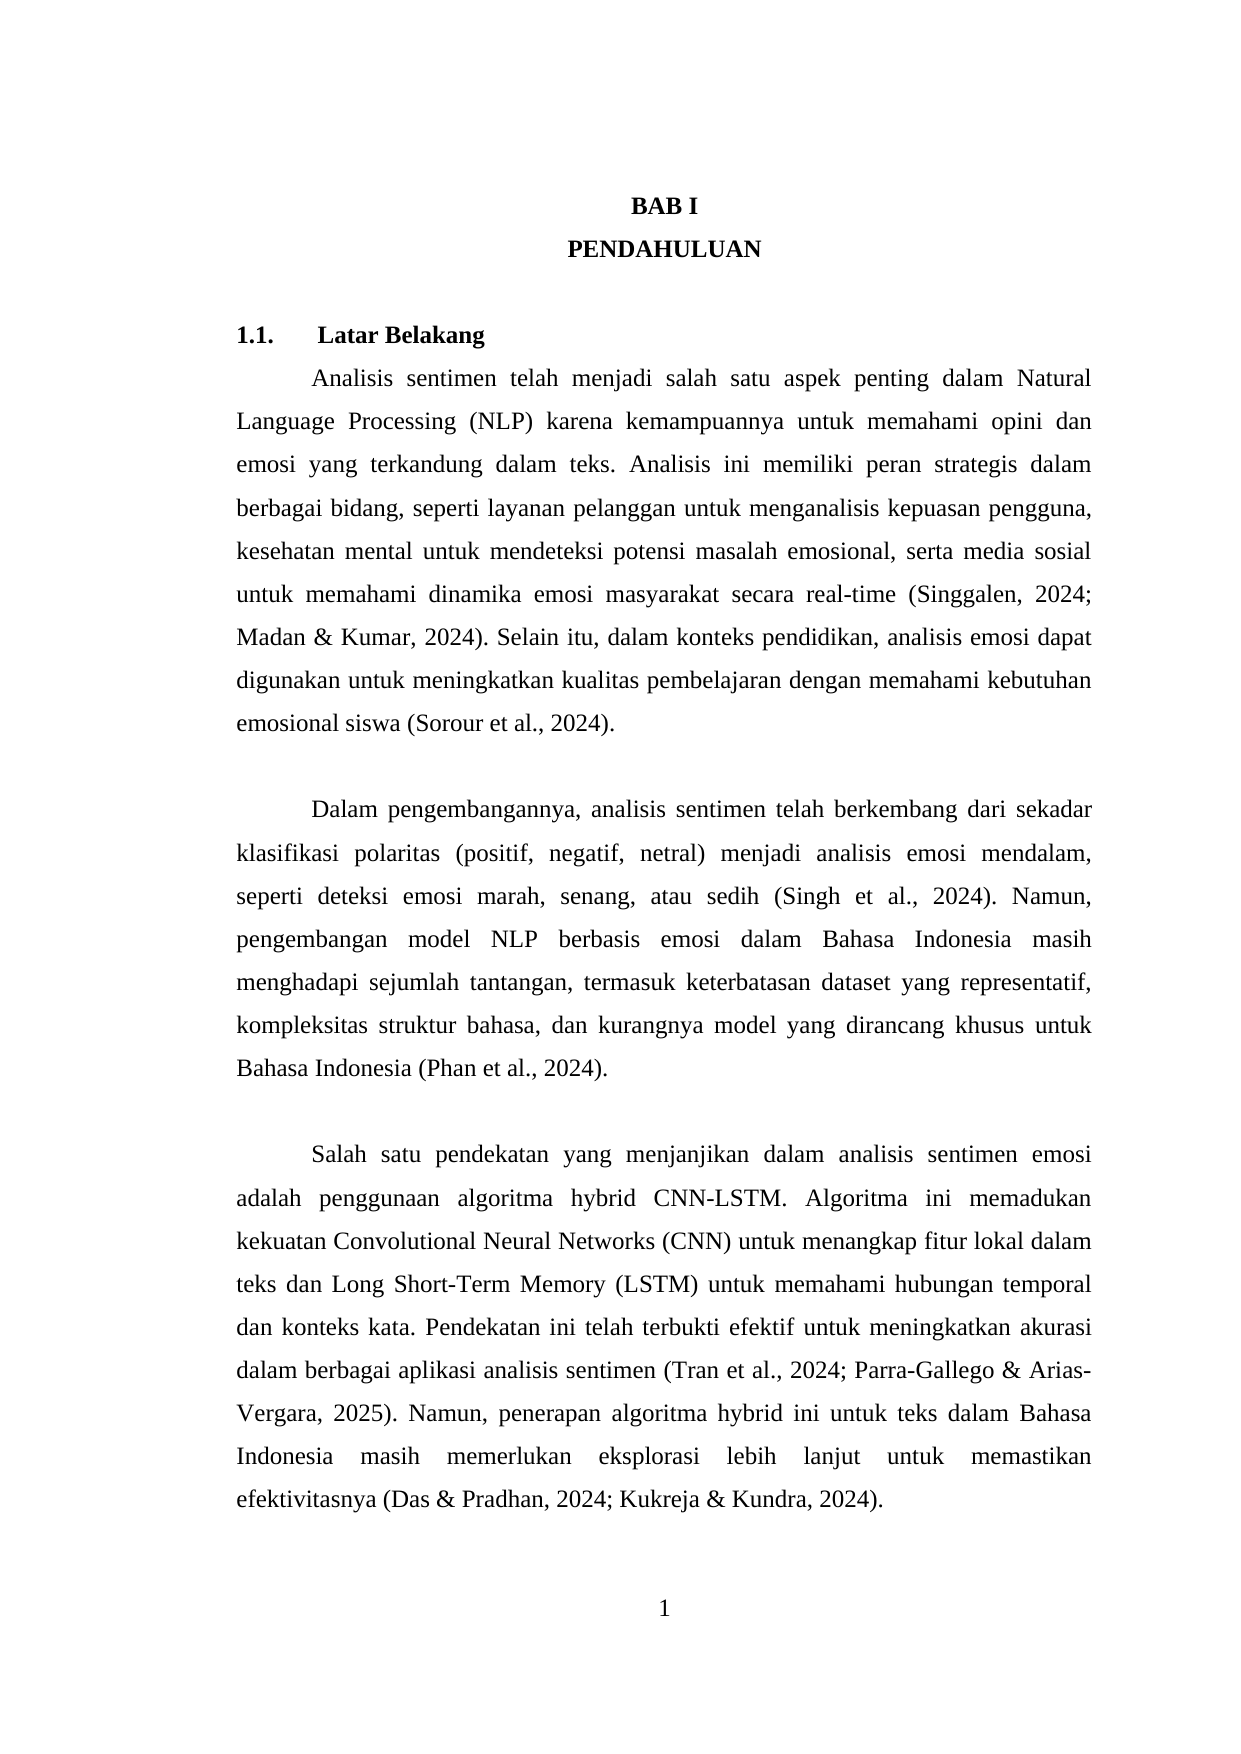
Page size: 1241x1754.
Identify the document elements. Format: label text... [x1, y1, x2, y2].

text Analisis sentimen telah menjadi salah satu aspek penting dalam Natural Language Processing (NLP) karena kemampuannya untuk memahami opini dan emosi yang terkandung dalam teks. Analisis ini memiliki peran strategis dalam berbagai bidang, seperti layanan pelanggan untuk menganalisis kepuasan pengguna, kesehatan mental untuk mendeteksi potensi masalah emosional, serta media sosial untuk memahami dinamika emosi masyarakat secara real-time (Singgalen, 2024; Madan & Kumar, 2024). Selain itu, dalam konteks pendidikan, analisis emosi dapat digunakan untuk meningkatkan kualitas pembelajaran dengan memahami kebutuhan emosional siswa (Sorour et al., 2024). [236, 363, 1092, 737]
subtitle BAB I PENDAHULUAN [236, 191, 1092, 263]
text Dalam pengembangannya, analisis sentimen telah berkembang dari sekadar klasifikasi polaritas (positif, negatif, netral) menjadi analisis emosi mendalam, seperti deteksi emosi marah, senang, atau sedih (Singh et al., 2024). Namun, pengembangan model NLP berbasis emosi dalam Bahasa Indonesia masih menghadapi sejumlah tantangan, termasuk keterbatasan dataset yang representatif, kompleksitas struktur bahasa, dan kurangnya model yang dirancang khusus untuk Bahasa Indonesia (Phan et al., 2024). [236, 794, 1092, 1082]
text Salah satu pendekatan yang menjanjikan dalam analisis sentimen emosi adalah penggunaan algoritma hybrid CNN-LSTM. Algoritma ini memadukan kekuatan Convolutional Neural Networks (CNN) untuk menangkap fitur lokal dalam teks dan Long Short-Term Memory (LSTM) untuk memahami hubungan temporal dan konteks kata. Pendekatan ini telah terbukti efektif untuk meningkatkan akurasi dalam berbagai aplikasi analisis sentimen (Tran et al., 2024; Parra-Gallego & Arias-Vergara, 2025). Namun, penerapan algoritma hybrid ini untuk teks dalam Bahasa Indonesia masih memerlukan eksplorasi lebih lanjut untuk memastikan efektivitasnya (Das & Pradhan, 2024; Kukreja & Kundra, 2024). [236, 1139, 1092, 1513]
subtitle Latar Belakang [236, 320, 1092, 349]
